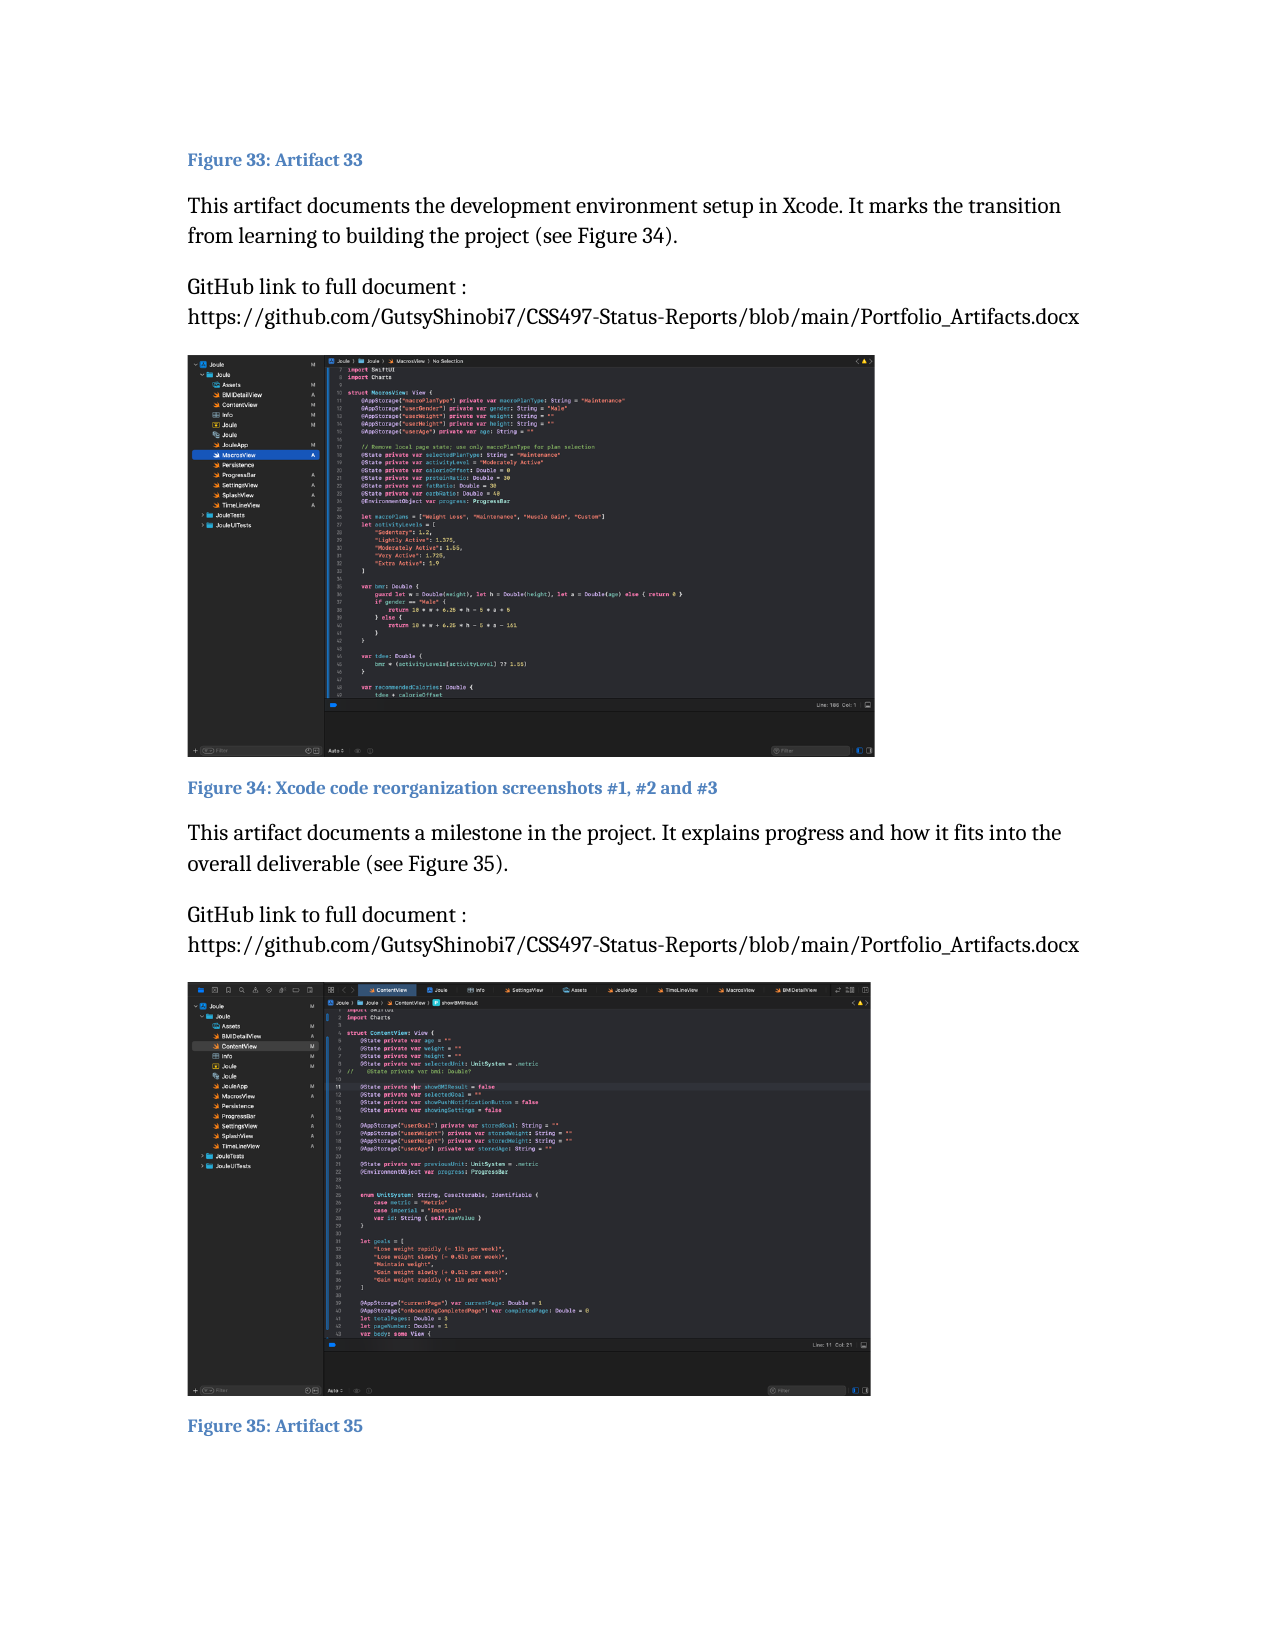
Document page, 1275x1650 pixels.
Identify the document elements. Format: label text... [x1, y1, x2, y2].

text GitHub link to full document : https://github.com/GutsyShinobi7/CSS497-Status-Reports/blob/main/Portfolio_Artifacts.docx [187, 901, 1087, 958]
picture [187, 982, 871, 1396]
text This artifact documents a milestone in the project. It explains progress and how it fits into the overall deliverable (see Figure 35). [187, 820, 1087, 877]
text Figure 34: Xcode code reorganization screenshots #1, #2 and #3 [187, 778, 1087, 799]
text Figure 35: Artifact 35 [187, 1416, 1087, 1438]
text Figure 33: Artifact 33 [187, 150, 1087, 172]
text GitHub link to full document : https://github.com/GutsyShinobi7/CSS497-Status-Reports/blob/main/Portfolio_Artifacts.docx [187, 274, 1087, 330]
text This artifact documents the development environment setup in Xcode. It marks the transition from learning to building the project (see Figure 34). [187, 192, 1087, 249]
picture [187, 355, 875, 757]
